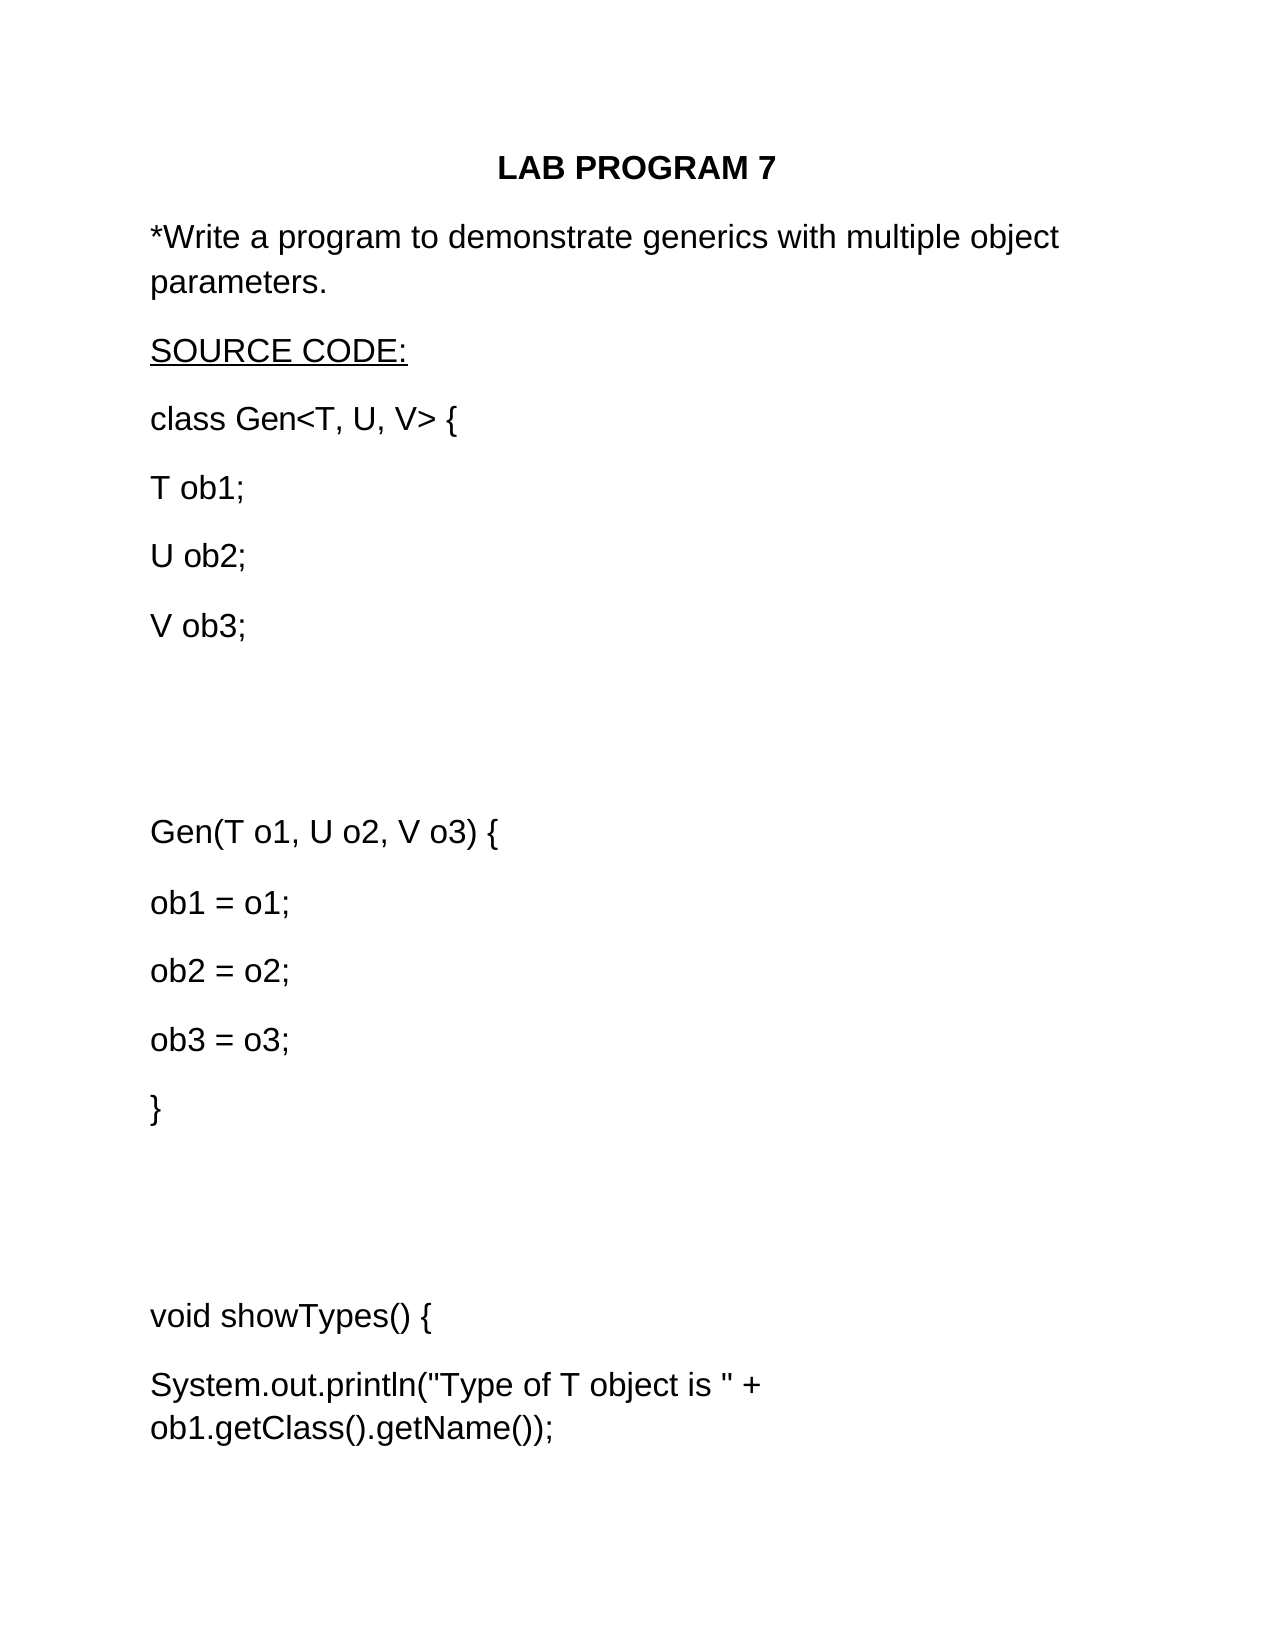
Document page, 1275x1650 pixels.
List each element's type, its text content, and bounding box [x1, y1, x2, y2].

text void showTypes() { [150, 1296, 1139, 1335]
subtitle LAB PROGRAM 7 [179, 148, 1094, 187]
text } [150, 1088, 1139, 1127]
text SOURCE CODE: [150, 331, 1139, 369]
text System.out.println("Type of T object is " + ob1.getClass().getName()); [150, 1365, 1139, 1447]
text U ob2; V ob3; [150, 536, 257, 645]
text Gen(T o1, U o2, V o3) { [150, 812, 1139, 851]
text *Write a program to demonstrate generics with multiple object parameters. [150, 217, 1139, 301]
text ob1 = o1; ob2 = o2; ob3 = o3; [150, 883, 290, 1058]
text class Gen<T, U, V> { T ob1; [150, 399, 462, 506]
